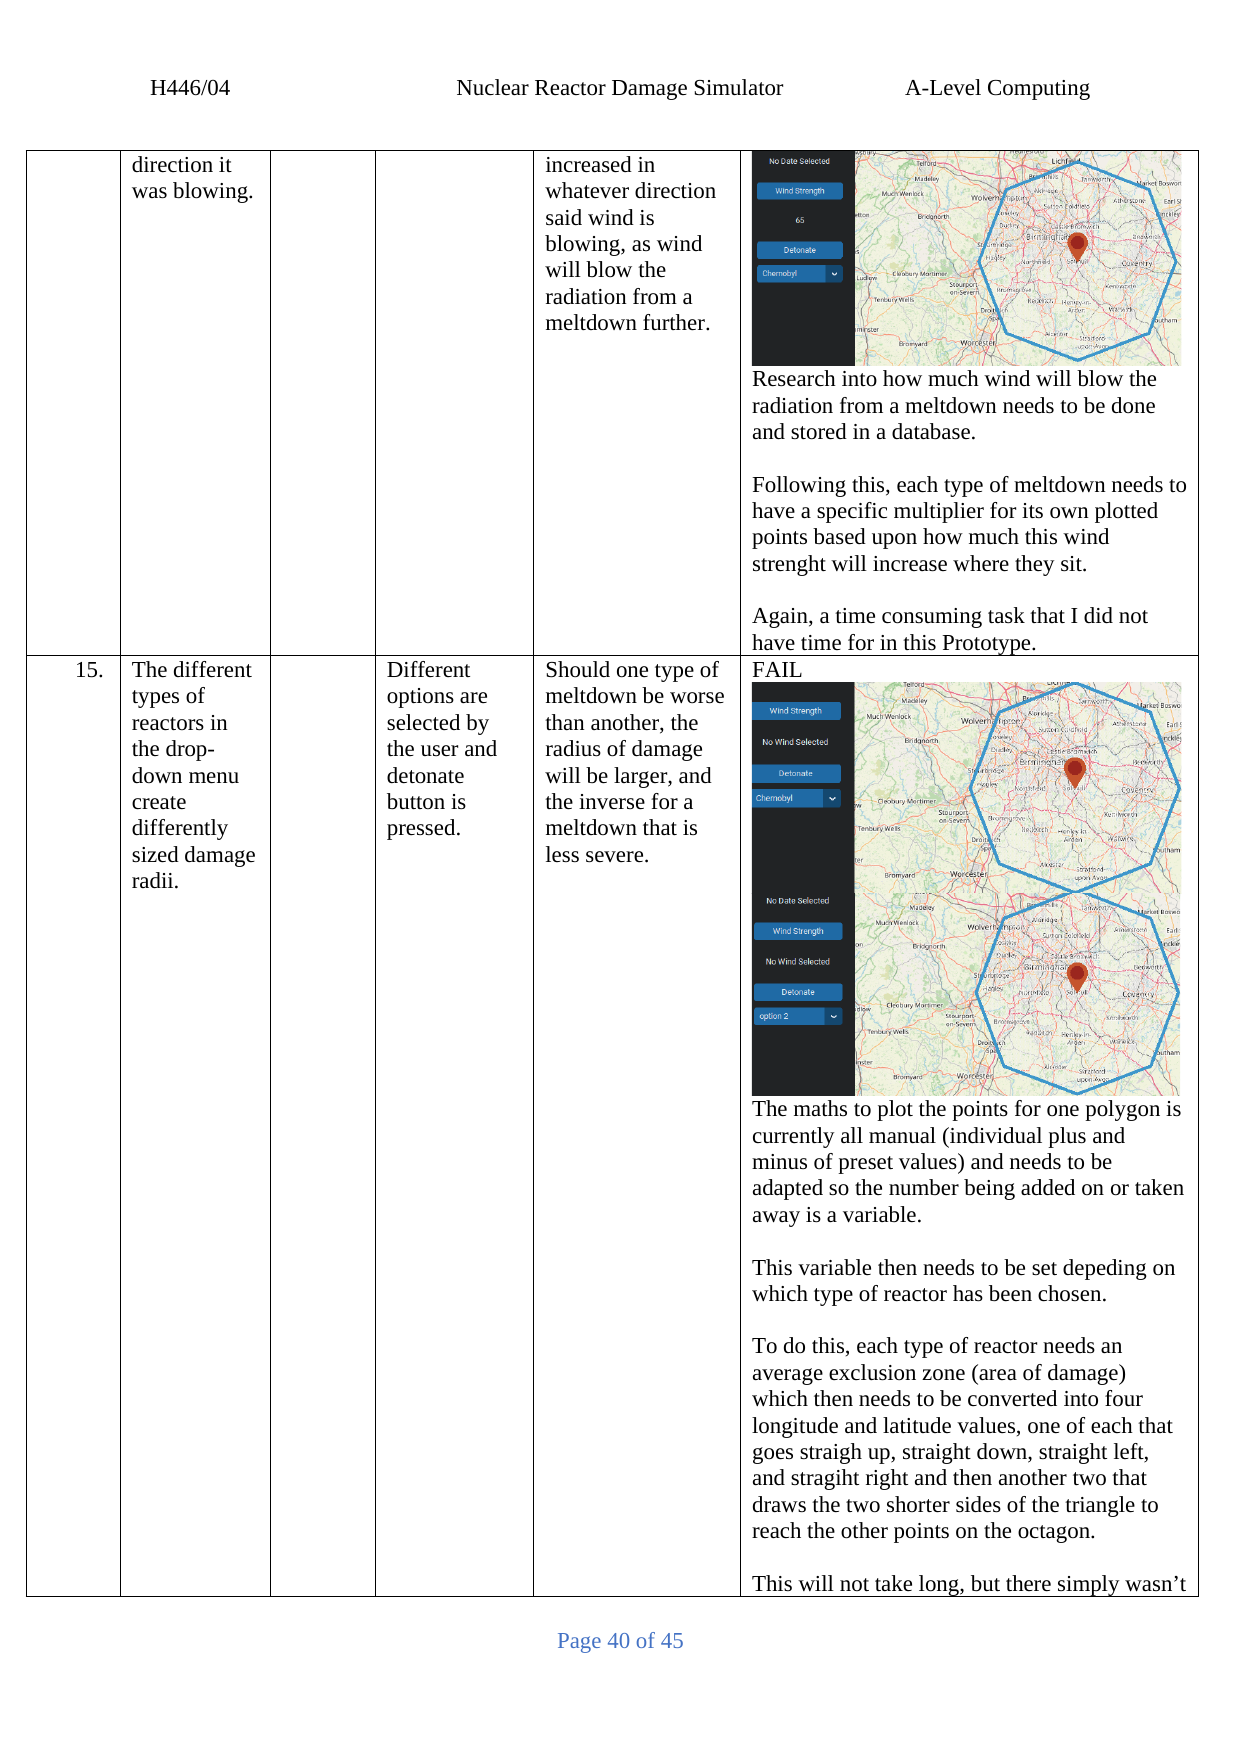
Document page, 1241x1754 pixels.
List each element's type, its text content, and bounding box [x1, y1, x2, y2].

table_cell [27, 151, 120, 655]
table_cell [27, 656, 120, 1596]
picture [751, 682, 1182, 1096]
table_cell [741, 151, 1198, 655]
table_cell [121, 151, 270, 655]
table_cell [121, 656, 270, 1596]
table_cell [271, 656, 375, 1596]
picture [751, 151, 1182, 366]
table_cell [376, 151, 533, 655]
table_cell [376, 656, 533, 1596]
table_cell [271, 151, 375, 655]
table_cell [534, 151, 740, 655]
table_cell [534, 656, 740, 1596]
